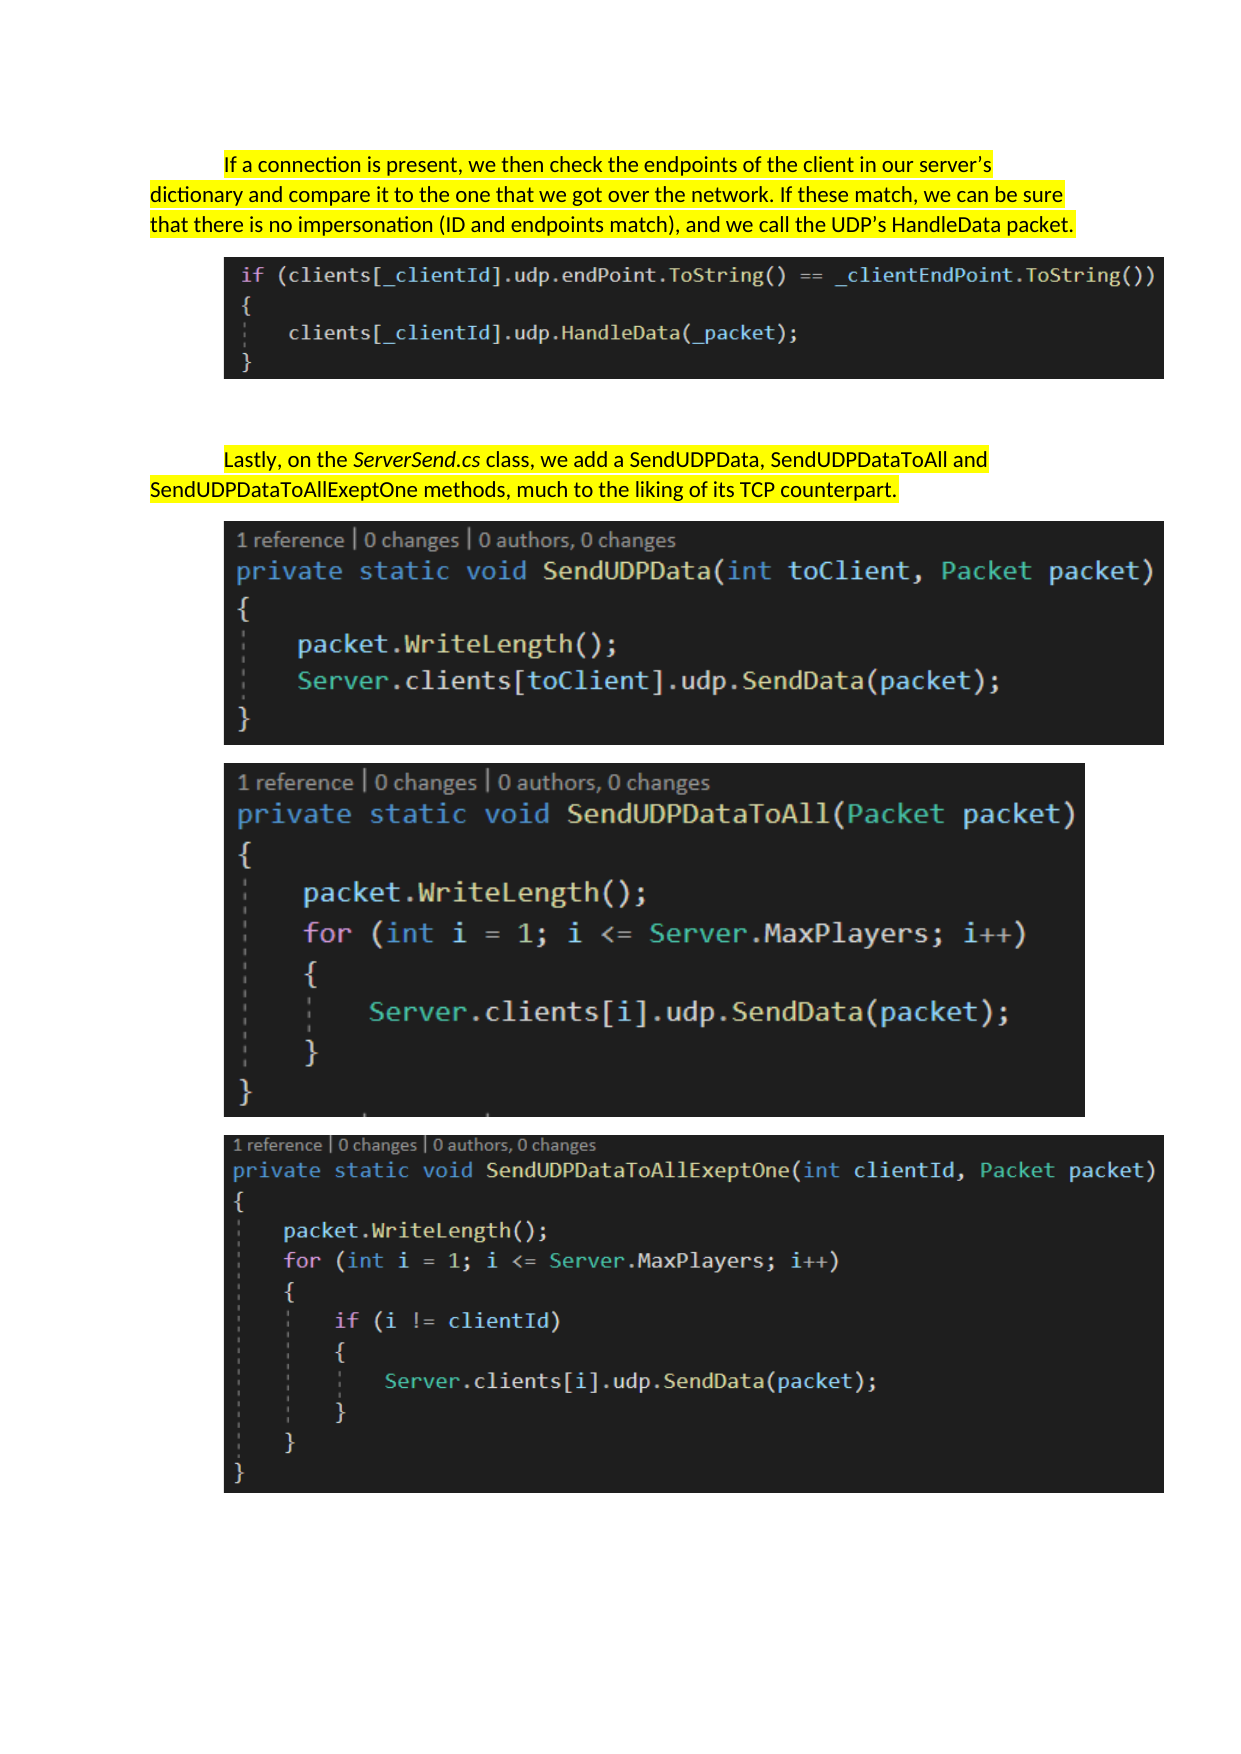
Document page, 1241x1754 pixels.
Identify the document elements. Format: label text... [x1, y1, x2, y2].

picture [223, 257, 1164, 379]
picture [223, 521, 1164, 745]
picture [223, 763, 1085, 1117]
text If a connection is present, we then check the endpoints of the client in our server’s dictionary and compare it to the one that we got over the network. If these match, we can be sure that there is no impersonation (ID and endpoints match), and we call the UDP’s HandleData packet. [150, 150, 1090, 238]
picture [223, 1135, 1164, 1493]
text Lastly, on the ServerSend.cs class, we add a SendUDPData, SendUDPDataToAll and SendUDPDataToAllExeptOne methods, much to the liking of its TCP counterpart. [150, 445, 1090, 503]
